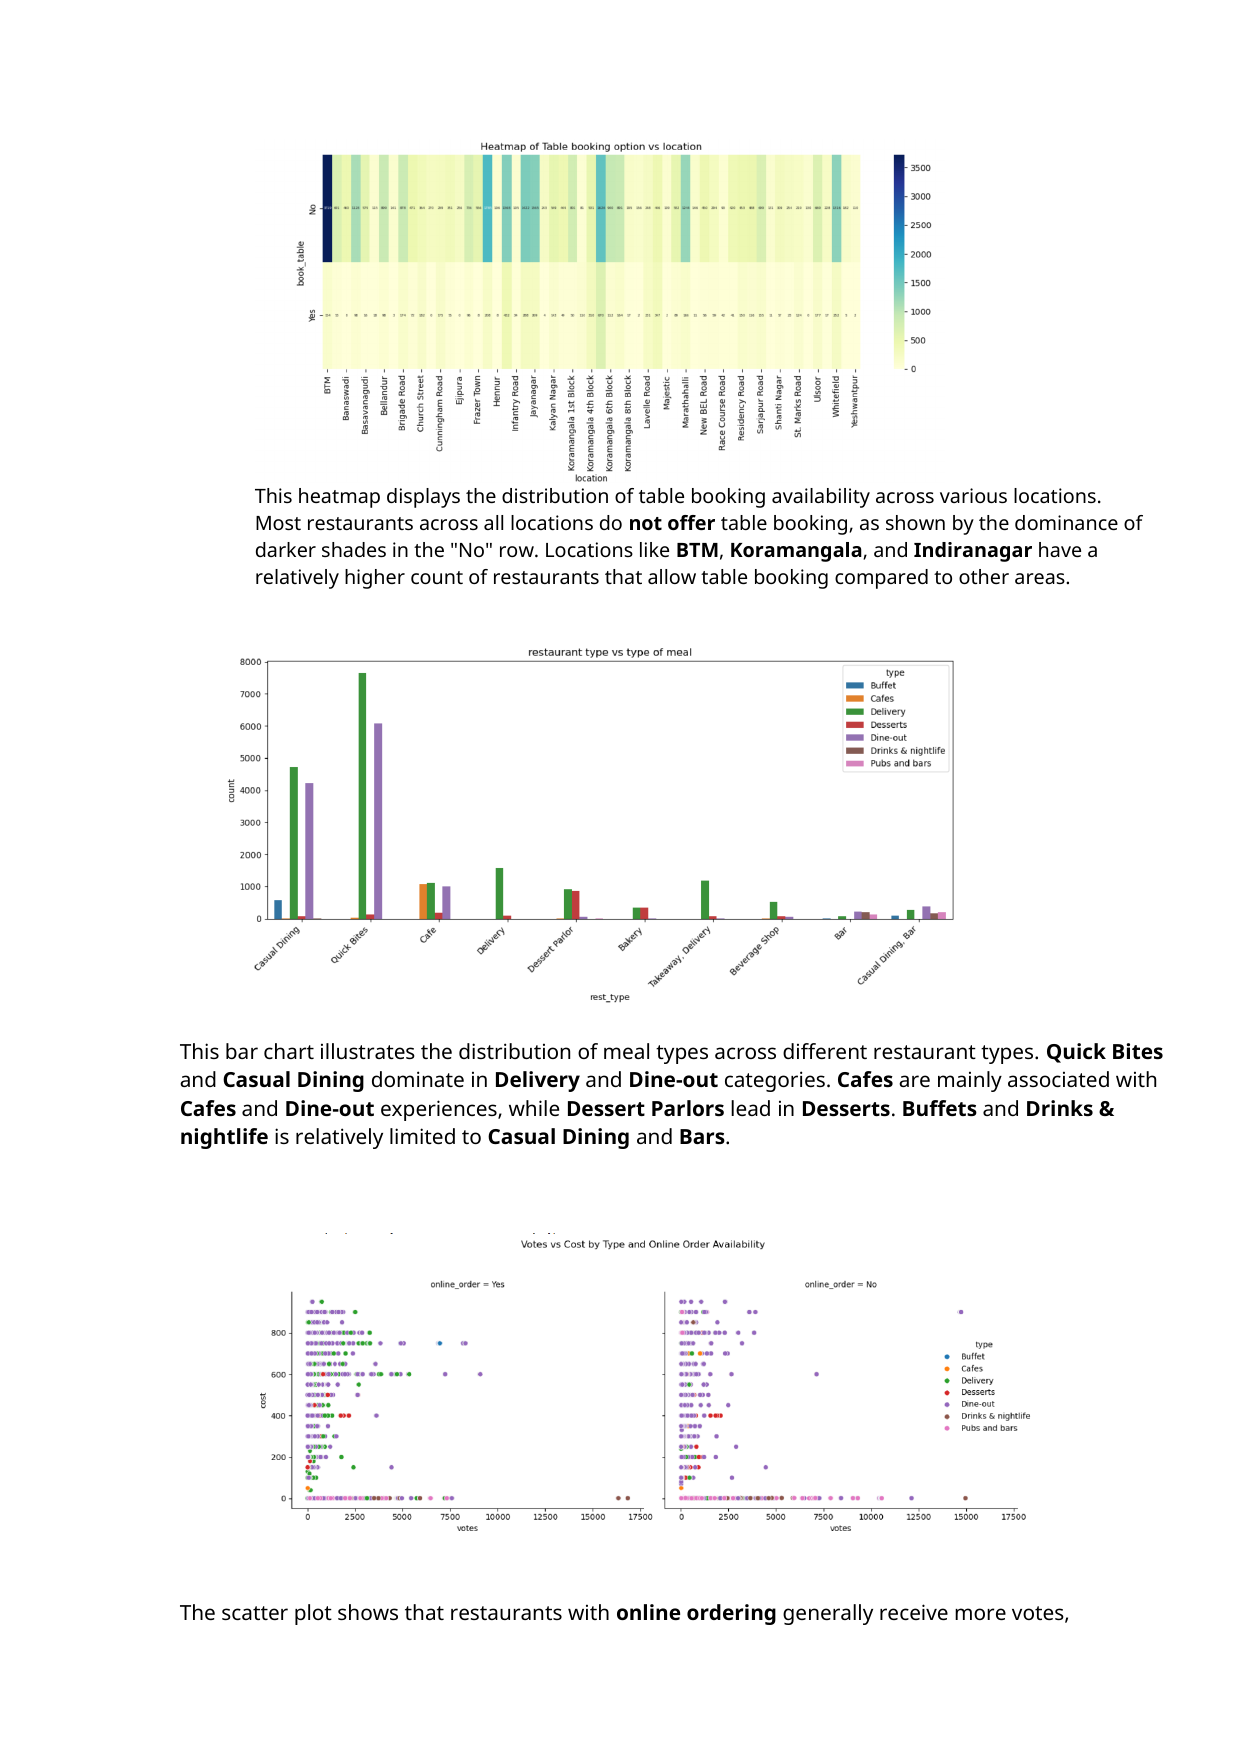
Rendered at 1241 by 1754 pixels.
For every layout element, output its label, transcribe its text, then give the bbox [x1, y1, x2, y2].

text nightlife is relatively limited to Casual Dining and Bars. [179, 1122, 1226, 1151]
text relatively higher count of restaurants that allow table booking compared to other areas. [179, 563, 1226, 590]
text Most restaurants across all locations do not offer table booking, as shown by the dominance of [179, 509, 1226, 536]
picture [254, 139, 946, 483]
text This bar chart illustrates the distribution of meal types across different restaurant types. Quick Bites [179, 1037, 1226, 1066]
text This heatmap displays the distribution of table booking availability across various locations. [179, 482, 1226, 509]
picture [179, 644, 962, 1009]
text darker shades in the "No" row. Locations like BTM, Koramangala, and Indiranagar have a [179, 536, 1226, 563]
text Cafes and Dine-out experiences, while Dessert Parlors lead in Desserts. Buffets and Drinks & [179, 1094, 1226, 1122]
text The scatter plot shows that restaurants with online ordering generally receive more votes, [179, 1598, 1226, 1626]
text and Casual Dining dominate in Delivery and Dine-out categories. Cafes are mainly associated with [179, 1066, 1226, 1094]
picture [208, 1233, 1041, 1544]
